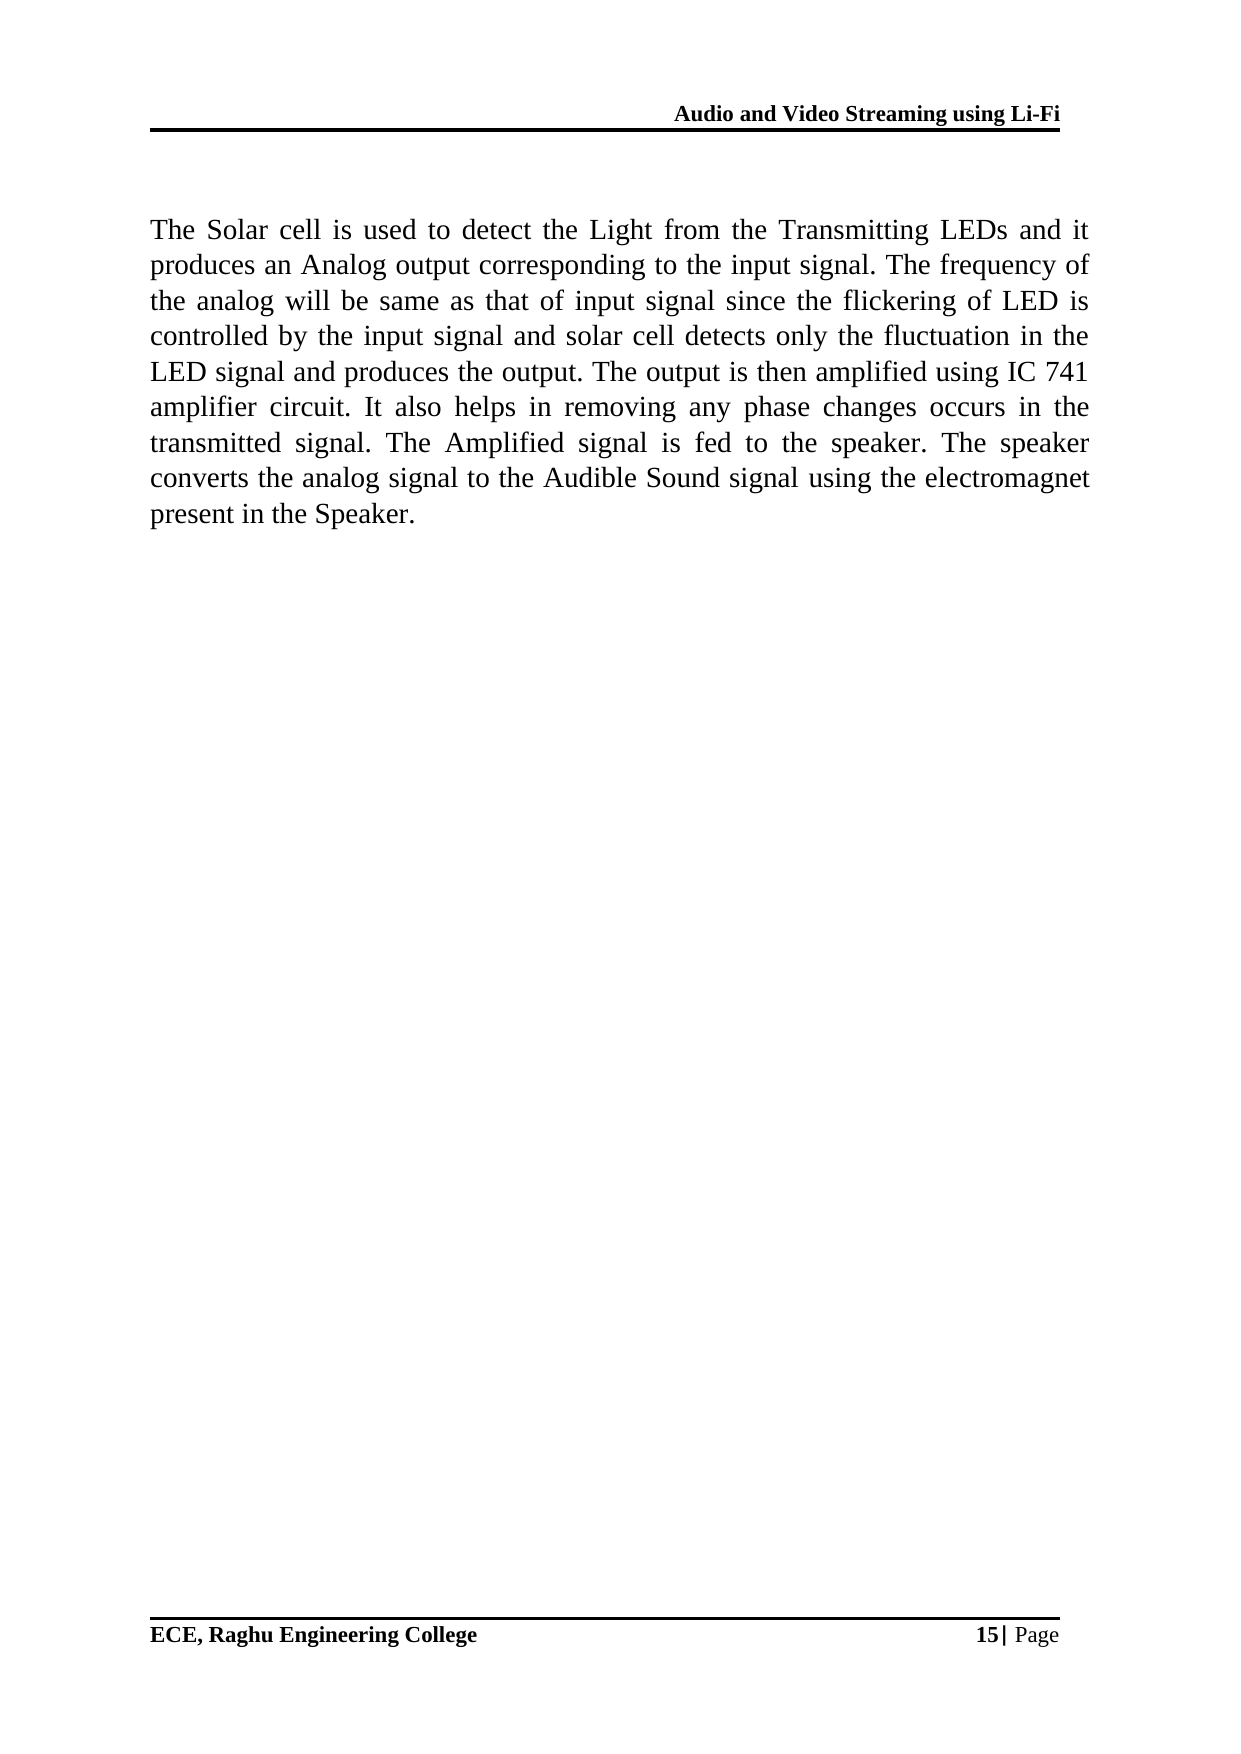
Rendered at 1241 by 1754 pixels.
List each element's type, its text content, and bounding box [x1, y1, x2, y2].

text The Solar cell is used to detect the Light from the Transmitting LEDs and it produces an Analog output corresponding to the input signal. The frequency of the analog will be same as that of input signal since the flickering of LED is controlled by the input signal and solar cell detects only the fluctuation in the LED signal and produces the output. The output is then amplified using IC 741 amplifier circuit. It also helps in removing any phase changes occurs in the transmitted signal. The Amplified signal is fed to the speaker. The speaker converts the analog signal to the Audible Sound signal using the electromagnet present in the Speaker. [150, 212, 1090, 529]
